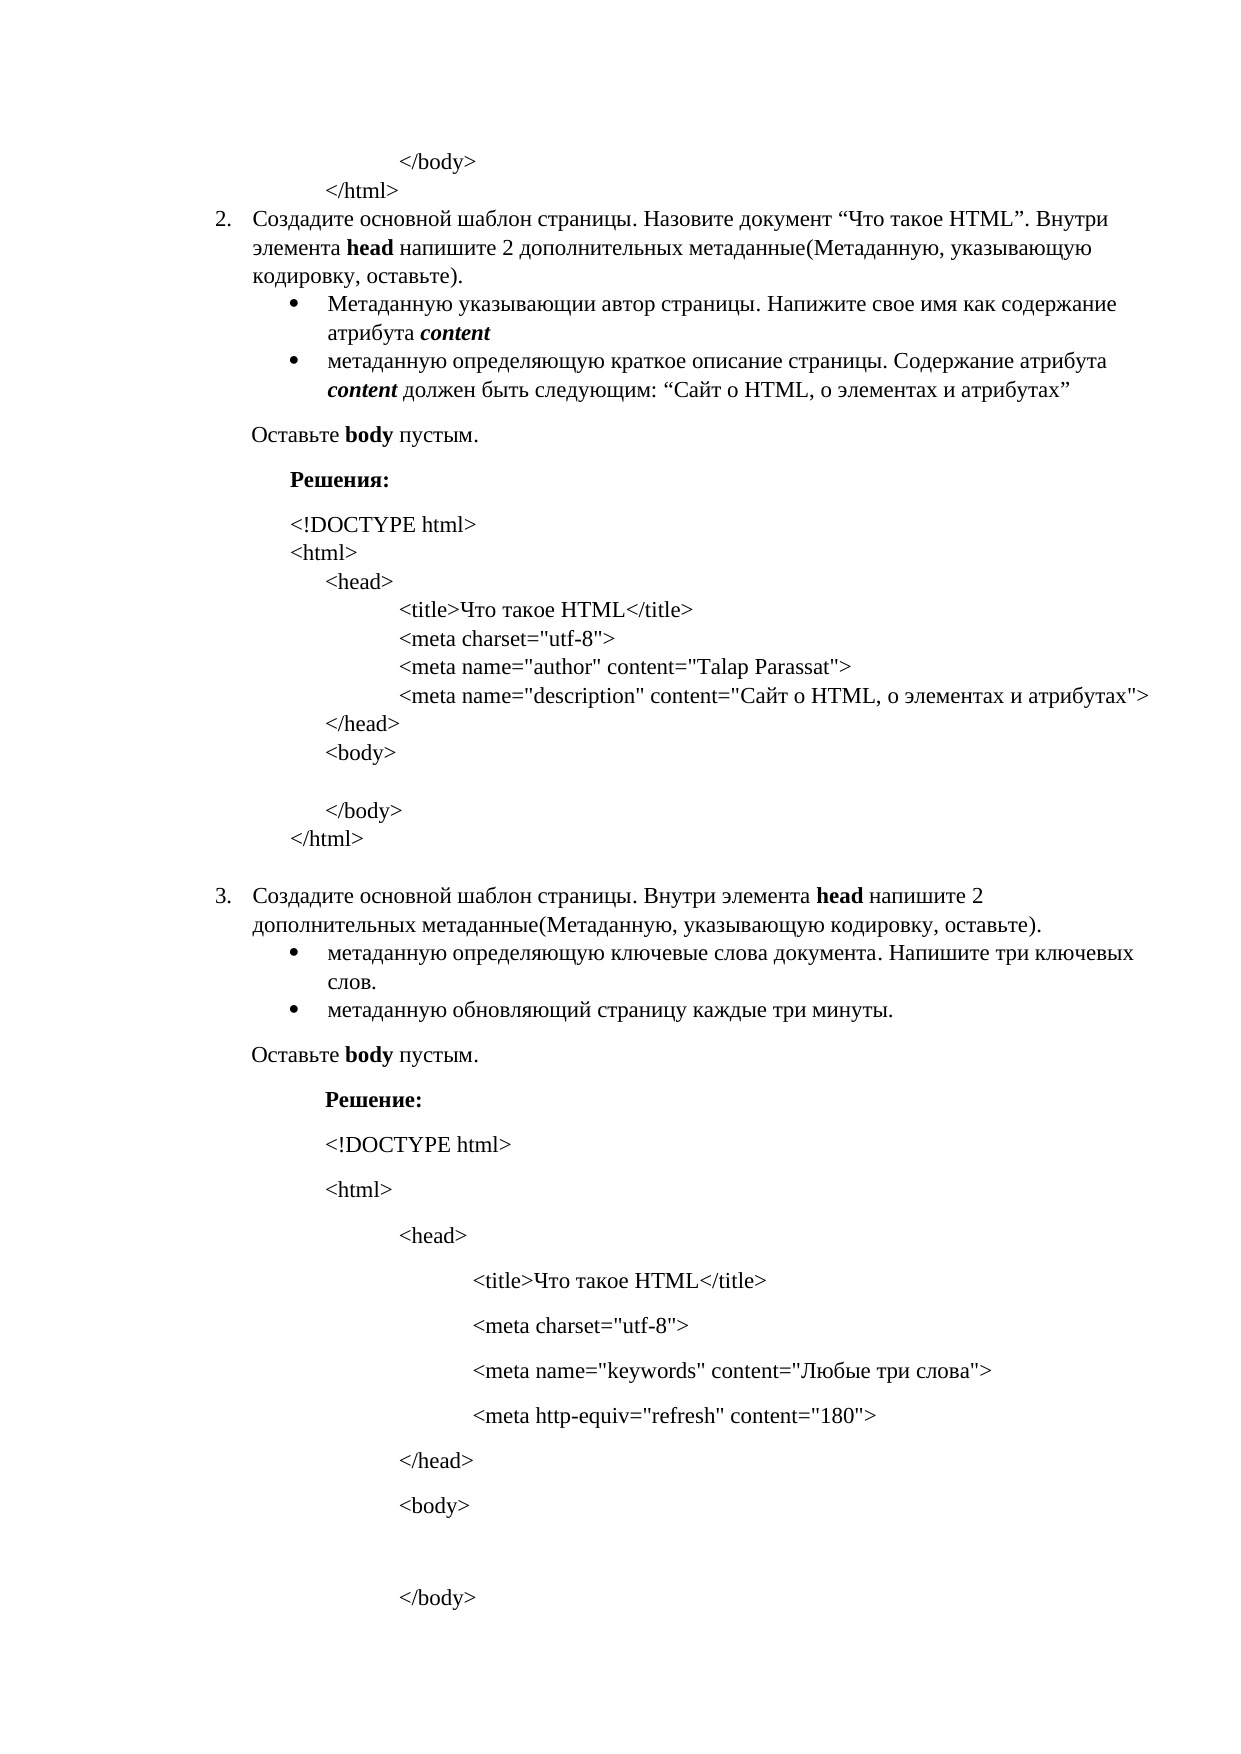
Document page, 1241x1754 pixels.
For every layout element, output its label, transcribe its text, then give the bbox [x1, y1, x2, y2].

text <meta charset="utf-8"> [325, 1312, 1152, 1338]
text Оставьте body пустым. [177, 1041, 1152, 1068]
list </body> [325, 148, 1152, 174]
text <head> [325, 1222, 1152, 1248]
list <meta name="author" content="Talap Parassat"> [290, 653, 1152, 679]
list <meta charset="utf-8"> [290, 625, 1152, 651]
text Оставьте body пустым. [177, 421, 1152, 447]
text <body> [325, 1492, 1152, 1519]
list метаданную обновляющий страницу каждые три минуты. [290, 996, 1152, 1022]
list Создадите основной шаблон страницы. Назовите документ “Что такое HTML”. Внутри элемента head напишите 2 дополнительных метаданные(Метаданную, указывающую кодировку, оставьте). [215, 205, 1152, 288]
text <!DOCTYPE html> [325, 1131, 1152, 1158]
list Создадите основной шаблон страницы. Внутри элемента head напишите 2 дополнительных метаданные(Метаданную, указывающую кодировку, оставьте). [215, 882, 1152, 937]
list Метаданную указывающии автор страницы. Напижите свое имя как содержание атрибута content [290, 290, 1152, 345]
text </body> [325, 1584, 1152, 1611]
list <!DOCTYPE html> [290, 511, 1152, 537]
list </html> [325, 177, 1152, 203]
text Решения: [290, 466, 1152, 492]
list <meta name="description" content="Сайт о HTML, о элементах и атрибутах"> [290, 682, 1152, 708]
text <meta http-equiv="refresh" content="180"> [325, 1402, 1152, 1428]
list <body> [290, 738, 1152, 765]
list </head> [290, 710, 1152, 736]
list </body> [290, 797, 1152, 823]
text </head> [325, 1447, 1152, 1473]
list метаданную определяющую краткое описание страницы. Содержание атрибута content должен быть следующим: “Сайт о HTML, о элементах и атрибутах” [290, 347, 1152, 402]
list </html> [290, 826, 1152, 852]
list <title>Что такое HTML</title> [290, 596, 1152, 623]
text <title>Что такое HTML</title> [325, 1267, 1152, 1293]
list метаданную определяющую ключевые слова документа. Напишите три ключевых слов. [290, 939, 1152, 994]
text <meta name="keywords" content="Любые три слова"> [325, 1357, 1152, 1383]
list <head> [290, 568, 1152, 594]
text Решение: [251, 1086, 1152, 1113]
text <html> [325, 1177, 1152, 1203]
list <html> [290, 539, 1152, 566]
